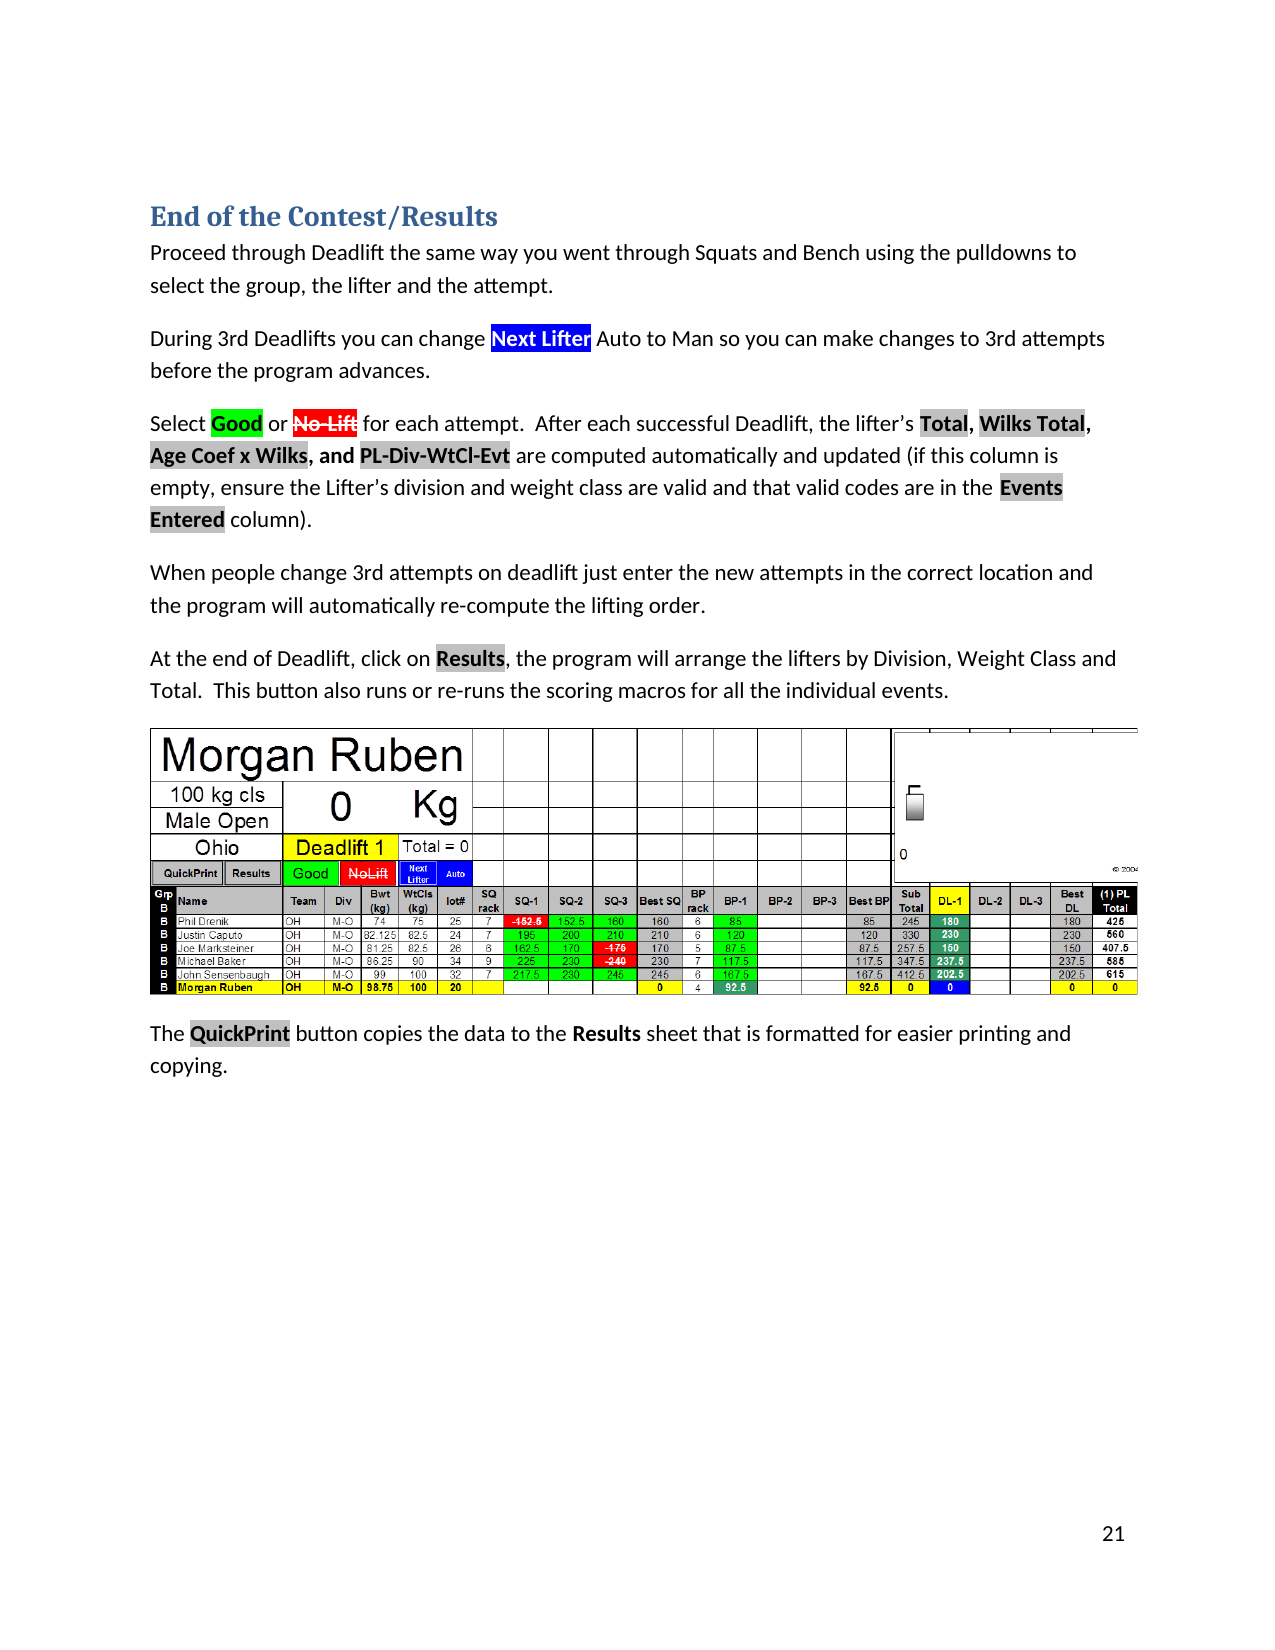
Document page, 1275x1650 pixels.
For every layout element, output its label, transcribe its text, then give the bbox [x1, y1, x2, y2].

text Select Good or No-Lift for each attempt. After each successful Deadlift, the lifter’s Total, Wilks Total, Age Coef x Wilks, and PL-Div-WtCl-Evt are computed automatically and updated (if this column is empty, ensure the Lifter’s division and weight class are valid and that valid codes are in the Events Entered column). [150, 409, 1125, 533]
text At the end of Deadlift, click on Results, the program will arrange the lifters by Division, Weight Class and Total. This button also runs or re-runs the scoring macros for all the individual events. [150, 644, 1125, 704]
subtitle End of the Contest/Results [150, 200, 1125, 233]
text When people change 3rd attempts on deadlift just enter the new attempts in the correct location and the program will automatically re-compute the lifting order. [150, 558, 1125, 619]
text Proceed through Deadlift the same way you went through Squats and Bench using the pulldowns to select the group, the lifter and the attempt. [150, 238, 1125, 299]
picture [150, 728, 1138, 995]
text During 3rd Deadlifts you can change Next Lifter Auto to Man so you can make changes to 3rd attempts before the program advances. [150, 324, 1125, 384]
text The QuickPrint button copies the data to the Results sheet that is formatted for easier printing and copying. [150, 1019, 1125, 1080]
